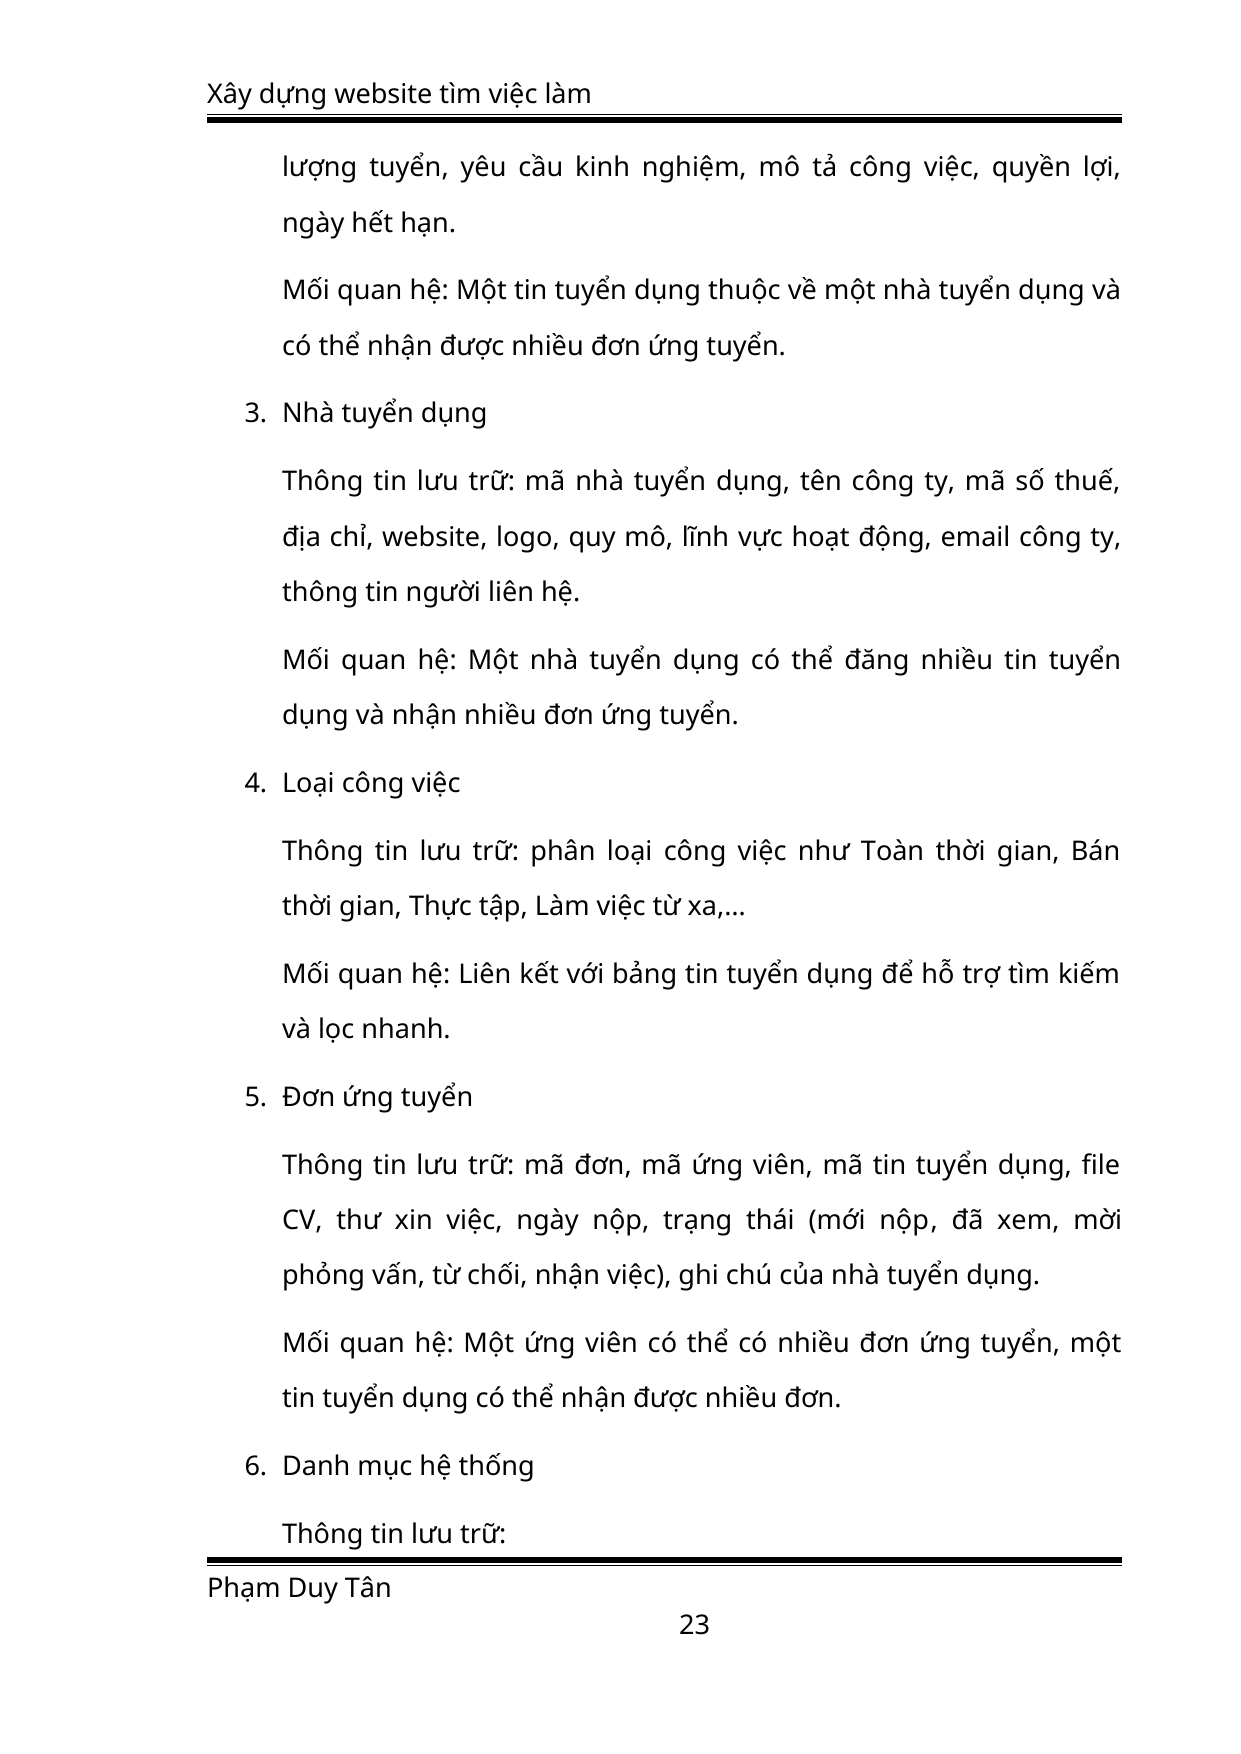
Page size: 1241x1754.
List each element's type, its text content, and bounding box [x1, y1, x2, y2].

text Mối quan hệ: Một tin tuyển dụng thuộc về một nhà tuyển dụng và có thể nhận được nhiều đơn ứng tuyển. [282, 271, 1122, 363]
list Danh mục hệ thống [244, 1447, 1122, 1484]
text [282, 148, 1122, 240]
text Mối quan hệ: Một nhà tuyển dụng có thể đăng nhiều tin tuyển dụng và nhận nhiều đơn ứng tuyển. [282, 640, 1122, 732]
list Loại công việc [244, 763, 1122, 800]
text Mối quan hệ: Liên kết với bảng tin tuyển dụng để hỗ trợ tìm kiếm và lọc nhanh. [282, 954, 1122, 1046]
text Thông tin lưu trữ: [282, 1514, 1122, 1551]
text Thông tin lưu trữ: mã nhà tuyển dụng, tên công ty, mã số thuế, địa chỉ, website, logo, quy mô, lĩnh vực hoạt động, email công ty, thông tin người liên hệ. [282, 462, 1122, 609]
list Nhà tuyển dụng [244, 394, 1122, 431]
text Mối quan hệ: Một ứng viên có thể có nhiều đơn ứng tuyển, một tin tuyển dụng có thể nhận được nhiều đơn. [282, 1324, 1122, 1416]
list Đơn ứng tuyển [244, 1077, 1122, 1114]
text Thông tin lưu trữ: phân loại công việc như Toàn thời gian, Bán thời gian, Thực tập, Làm việc từ xa,… [282, 831, 1122, 923]
text Thông tin lưu trữ: mã đơn, mã ứng viên, mã tin tuyển dụng, file CV, thư xin việc, ngày nộp, trạng thái (mới nộp, đã xem, mời phỏng vấn, từ chối, nhận việc), ghi chú của nhà tuyển dụng. [282, 1145, 1122, 1293]
